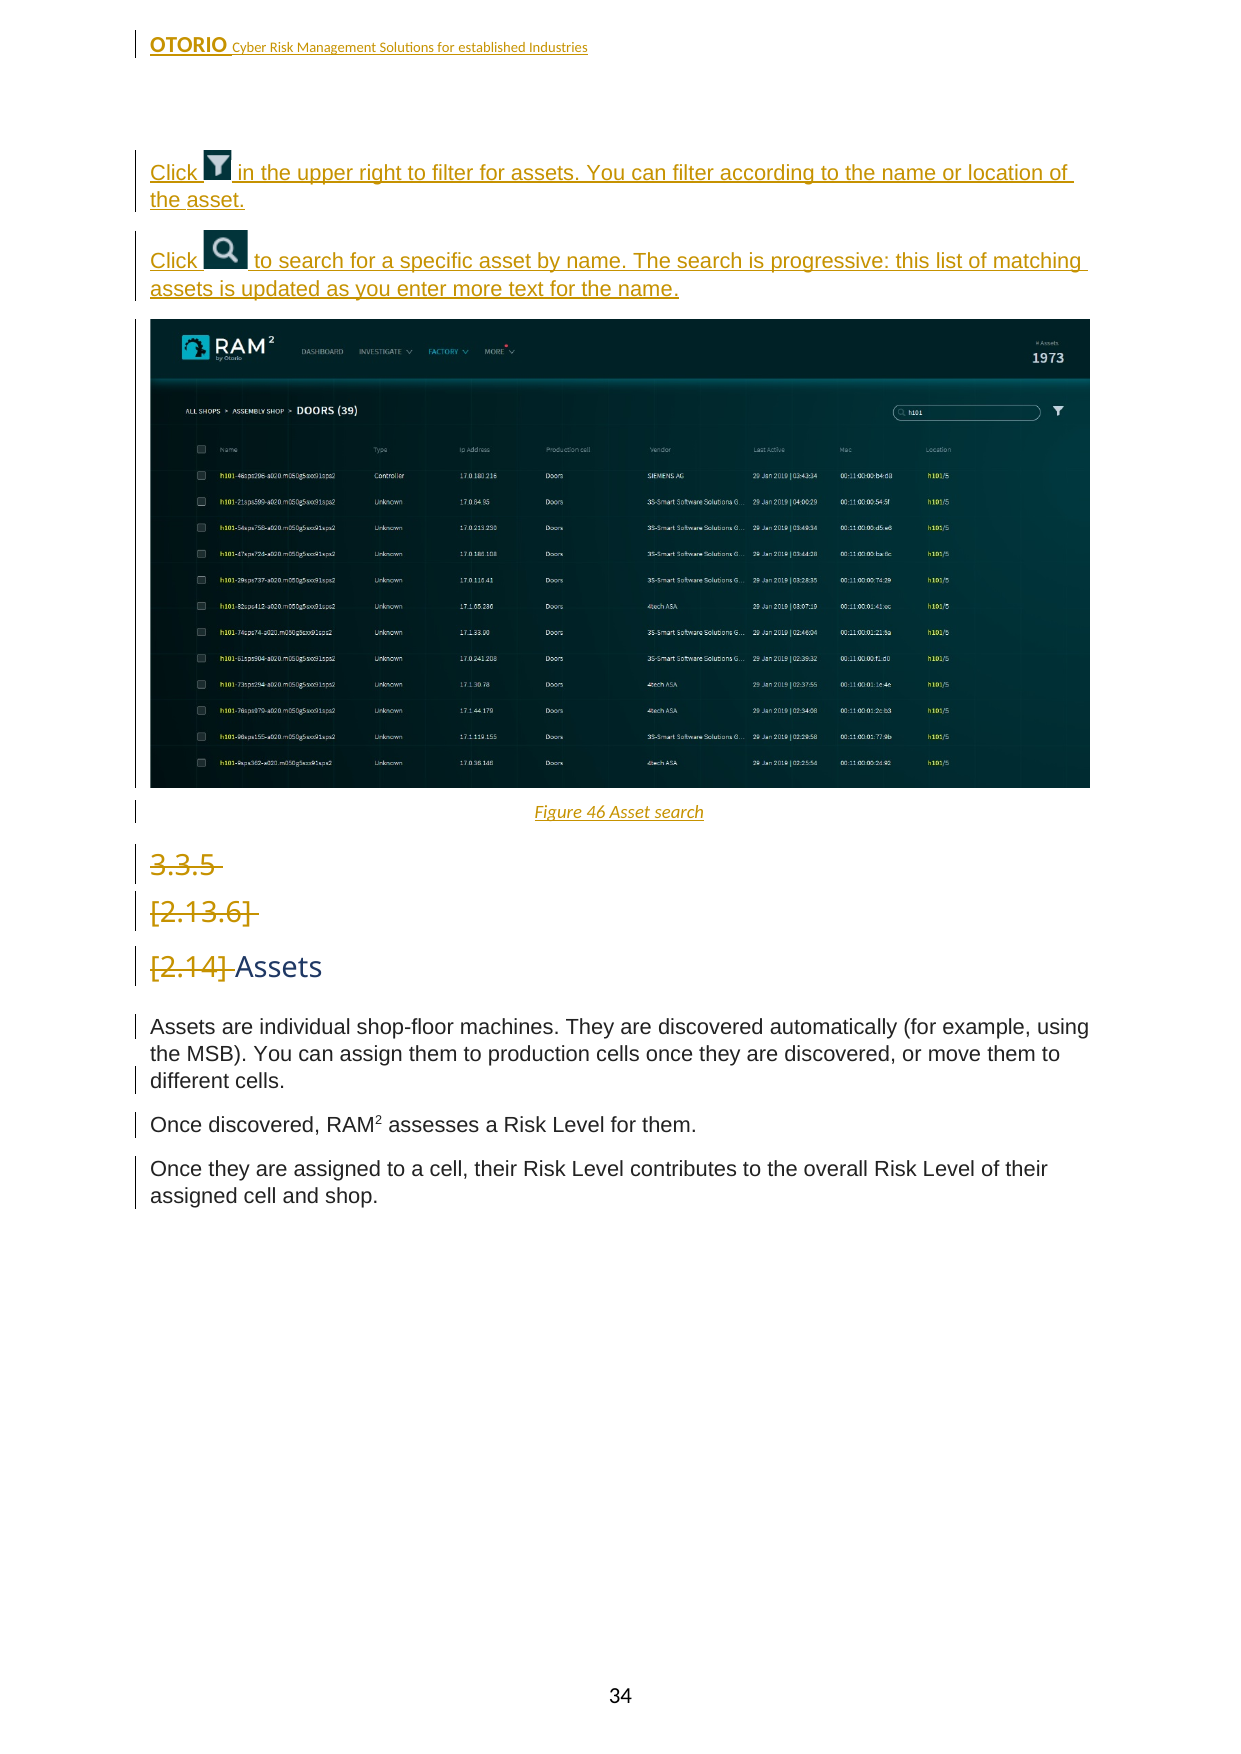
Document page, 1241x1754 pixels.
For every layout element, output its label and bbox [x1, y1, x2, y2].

picture [203, 150, 232, 180]
picture [150, 319, 1090, 788]
picture [203, 230, 248, 269]
